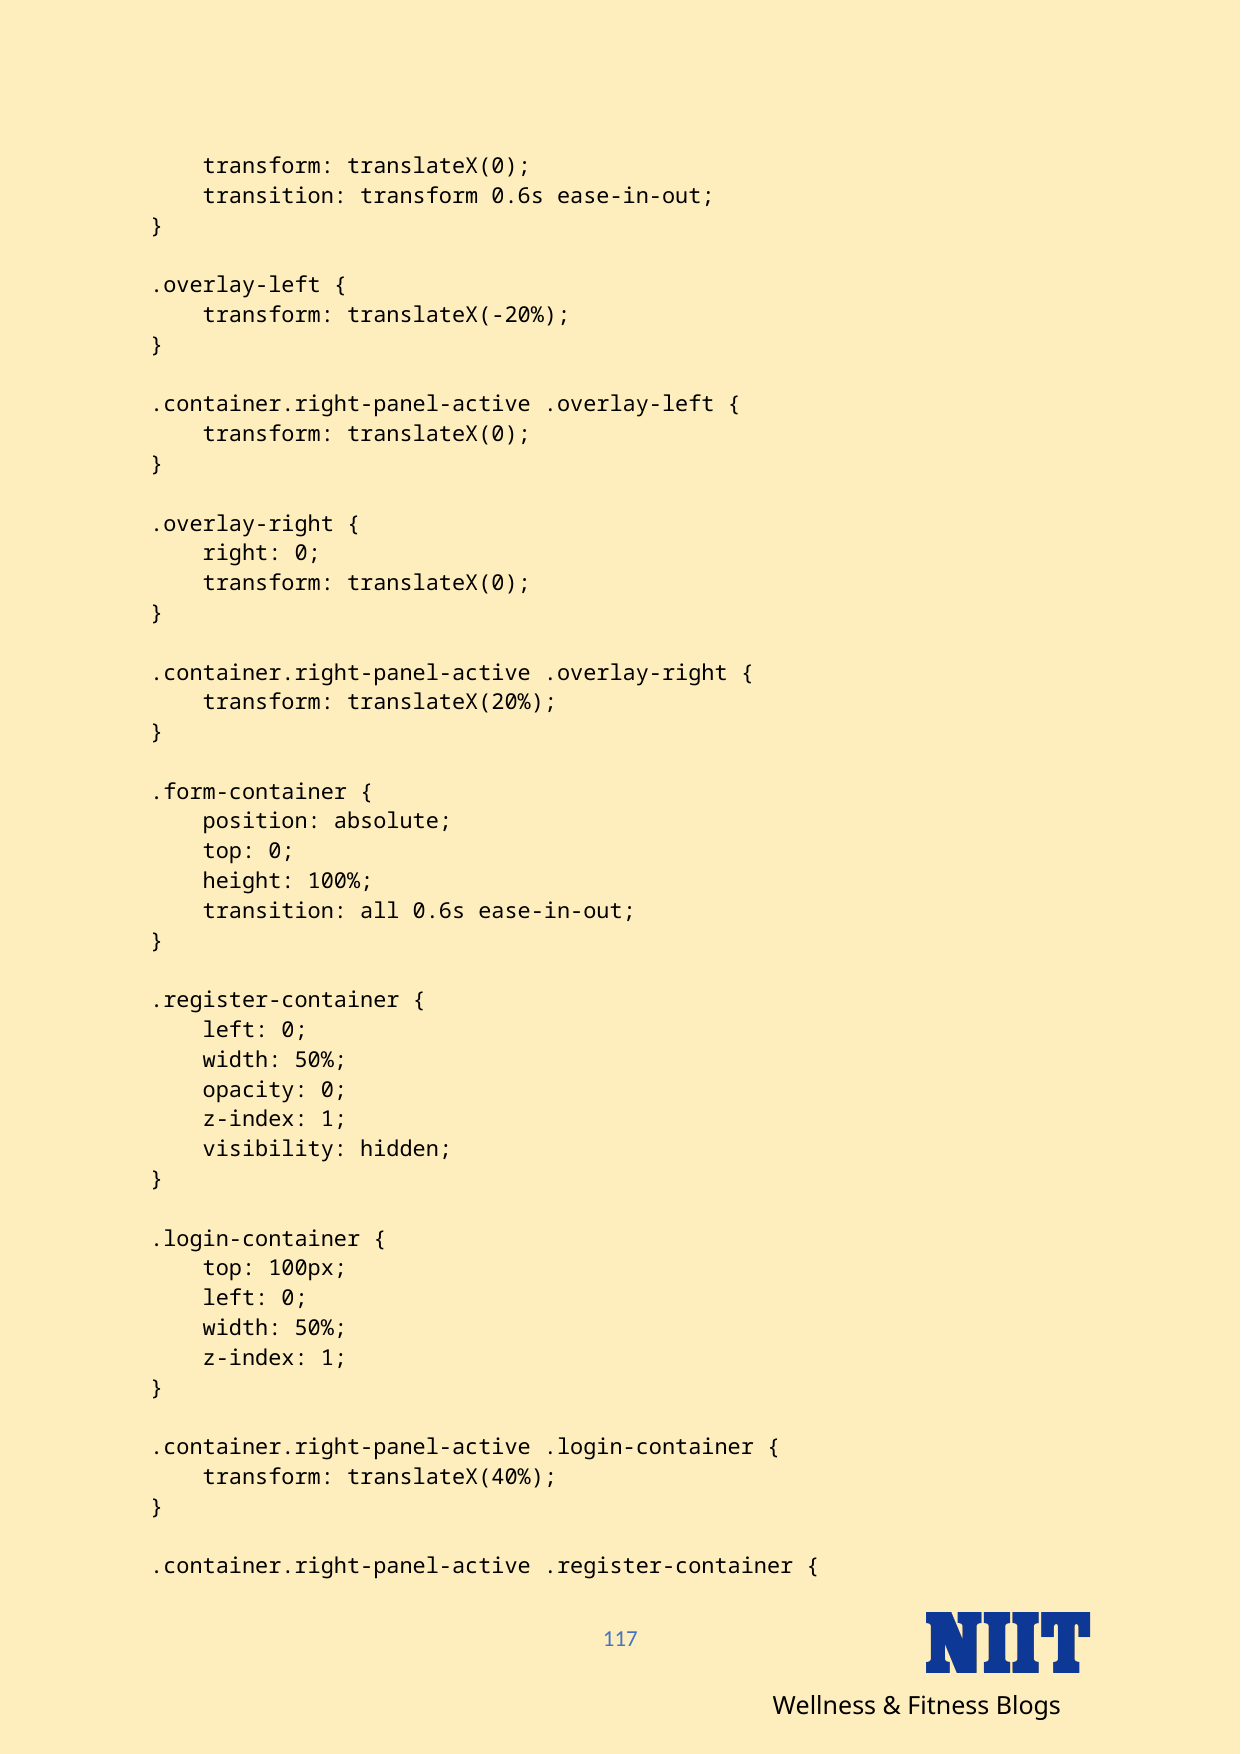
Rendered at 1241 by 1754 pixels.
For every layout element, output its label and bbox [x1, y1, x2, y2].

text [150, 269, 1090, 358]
picture [926, 1612, 1091, 1673]
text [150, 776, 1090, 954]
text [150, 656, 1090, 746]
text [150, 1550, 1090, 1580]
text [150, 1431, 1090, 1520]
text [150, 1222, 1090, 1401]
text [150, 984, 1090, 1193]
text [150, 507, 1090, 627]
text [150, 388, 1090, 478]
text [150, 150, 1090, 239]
